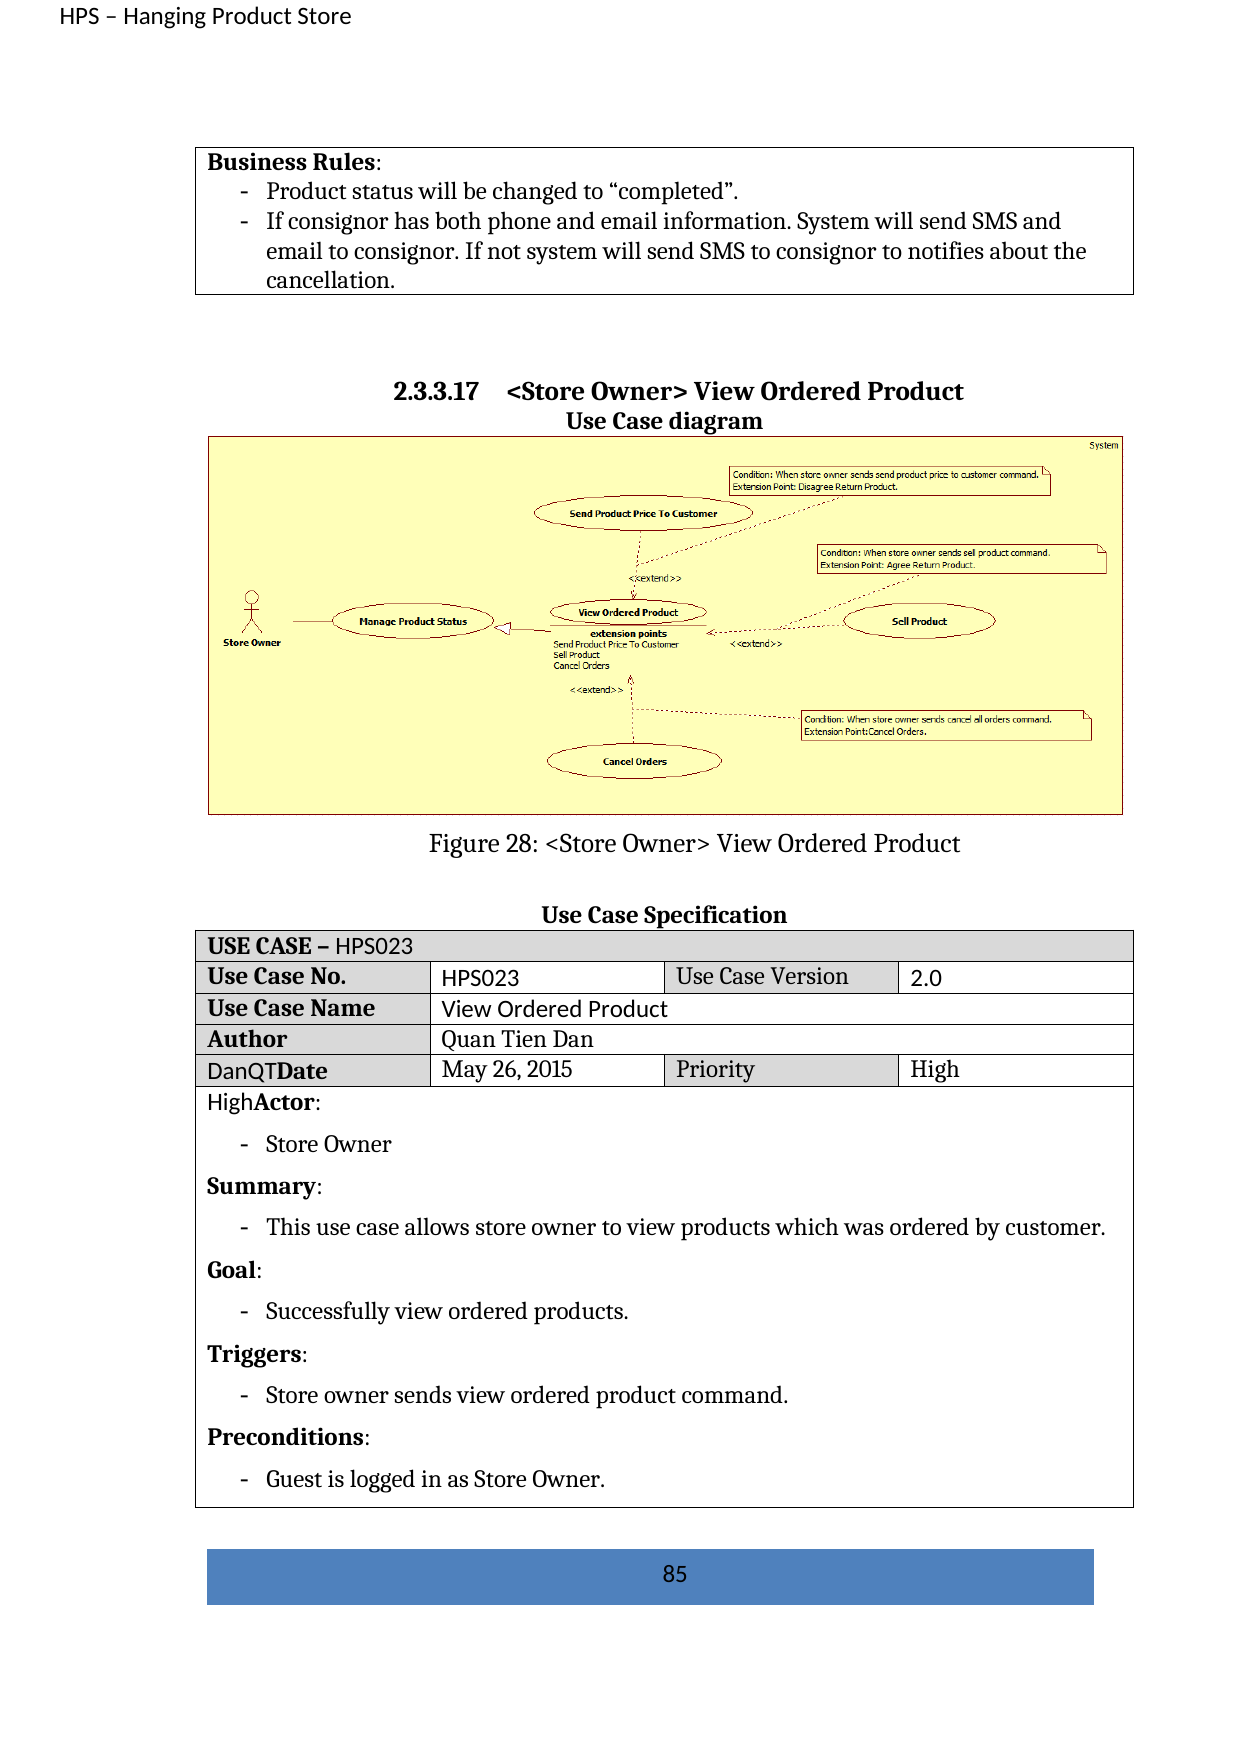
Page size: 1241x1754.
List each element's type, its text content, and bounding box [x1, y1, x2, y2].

list Use Case Specification [207, 901, 1122, 929]
table_header USE CASE – [196, 931, 1133, 961]
table_cell Date [196, 1055, 430, 1086]
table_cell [196, 1087, 1133, 1507]
table_cell Use Case Name [196, 994, 430, 1024]
table_cell Use Case No. [196, 962, 430, 993]
subtitle <Store Owner> View Ordered Product [393, 376, 1122, 407]
table_cell Author [196, 1025, 430, 1054]
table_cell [196, 148, 1133, 294]
list Use Case diagram [207, 407, 1122, 436]
table_cell Priority [665, 1055, 898, 1086]
text Figure 28: <Store Owner> View Ordered Product [428, 828, 1122, 859]
table_cell Use Case Version [665, 962, 898, 993]
picture [207, 436, 1124, 816]
